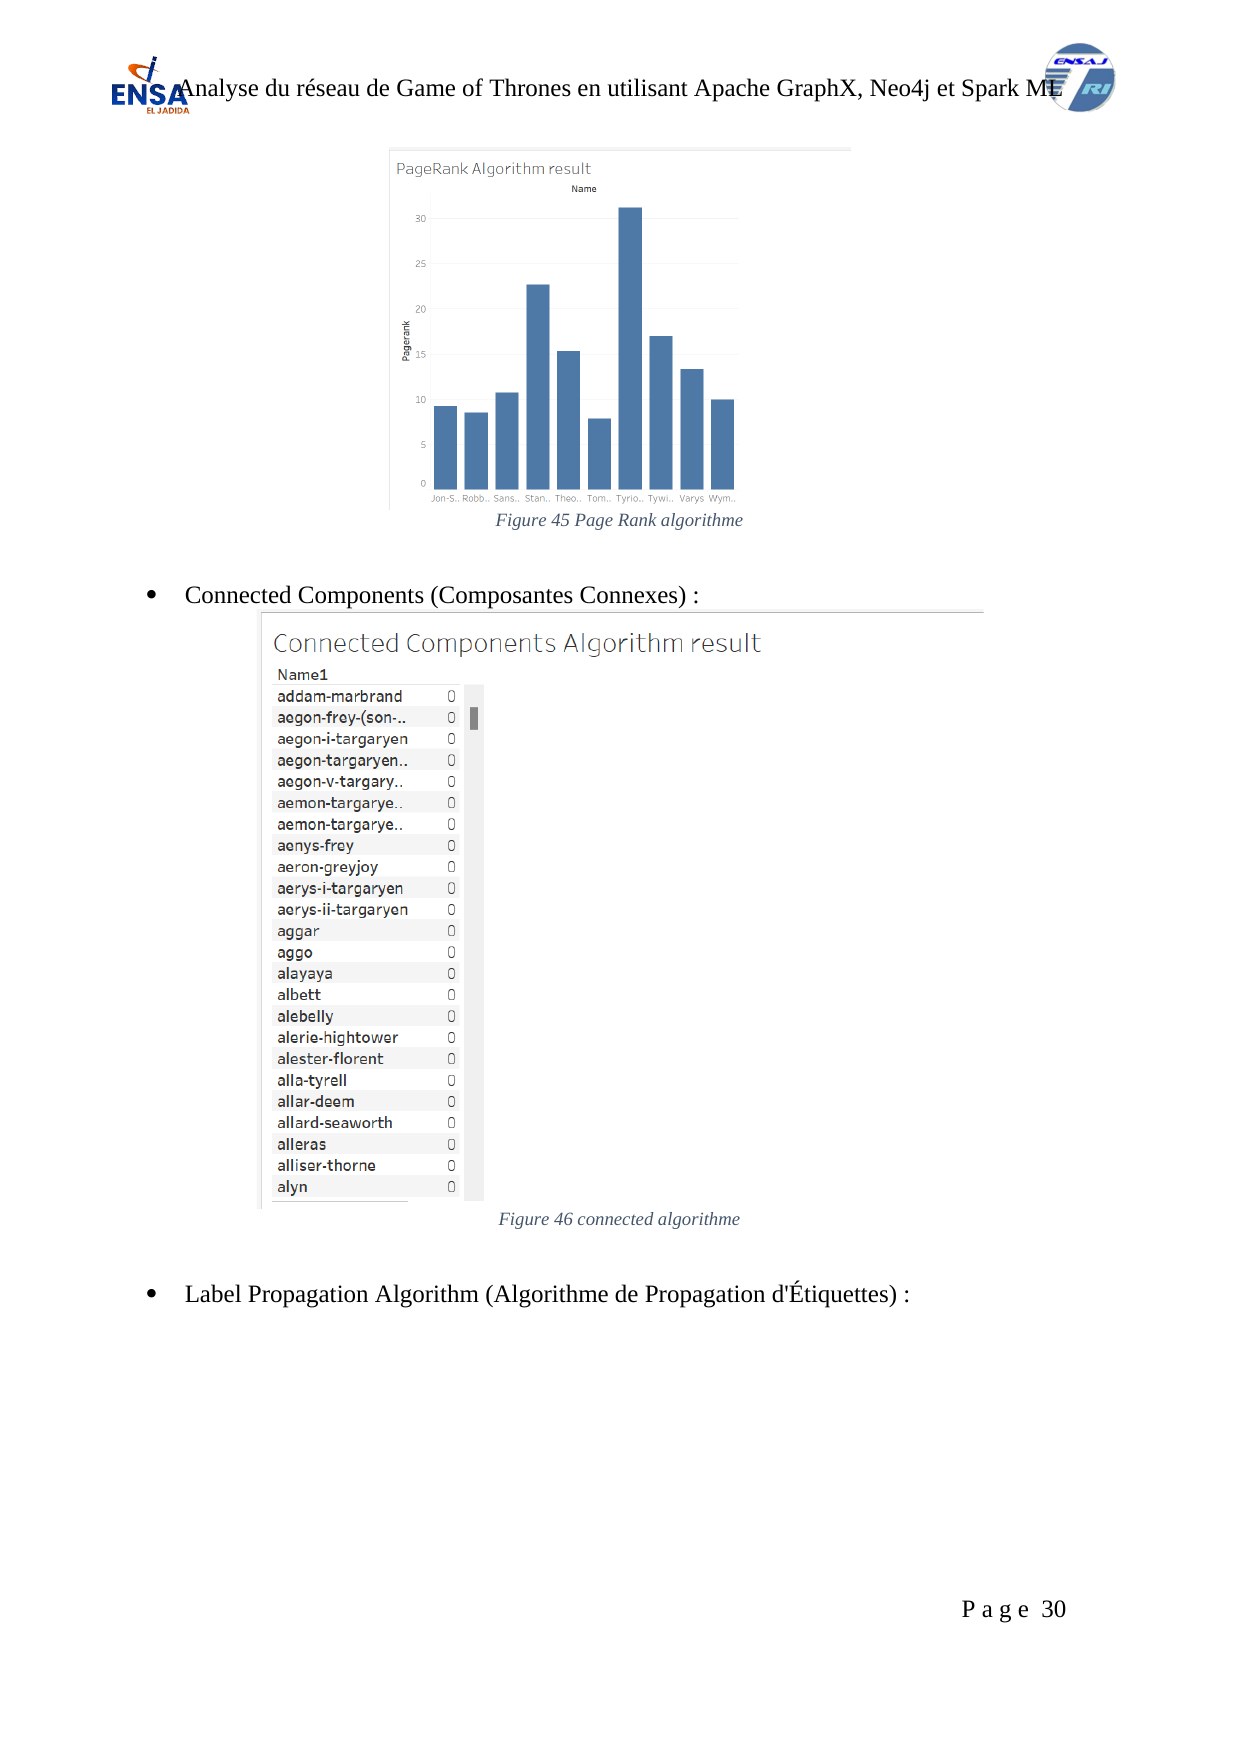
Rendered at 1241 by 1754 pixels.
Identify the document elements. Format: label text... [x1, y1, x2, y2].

picture [388, 147, 852, 510]
picture [1044, 41, 1116, 113]
text Figure 45 Page Rank algorithme [147, 509, 1093, 531]
text Figure 46 connected algorithme [147, 1208, 1093, 1230]
list Connected Components (Composantes Connexes) : [147, 580, 1093, 609]
list Label Propagation Algorithm (Algorithme de Propagation d'Étiquettes) : [147, 1279, 1093, 1308]
picture [105, 52, 194, 115]
picture [256, 609, 984, 1209]
